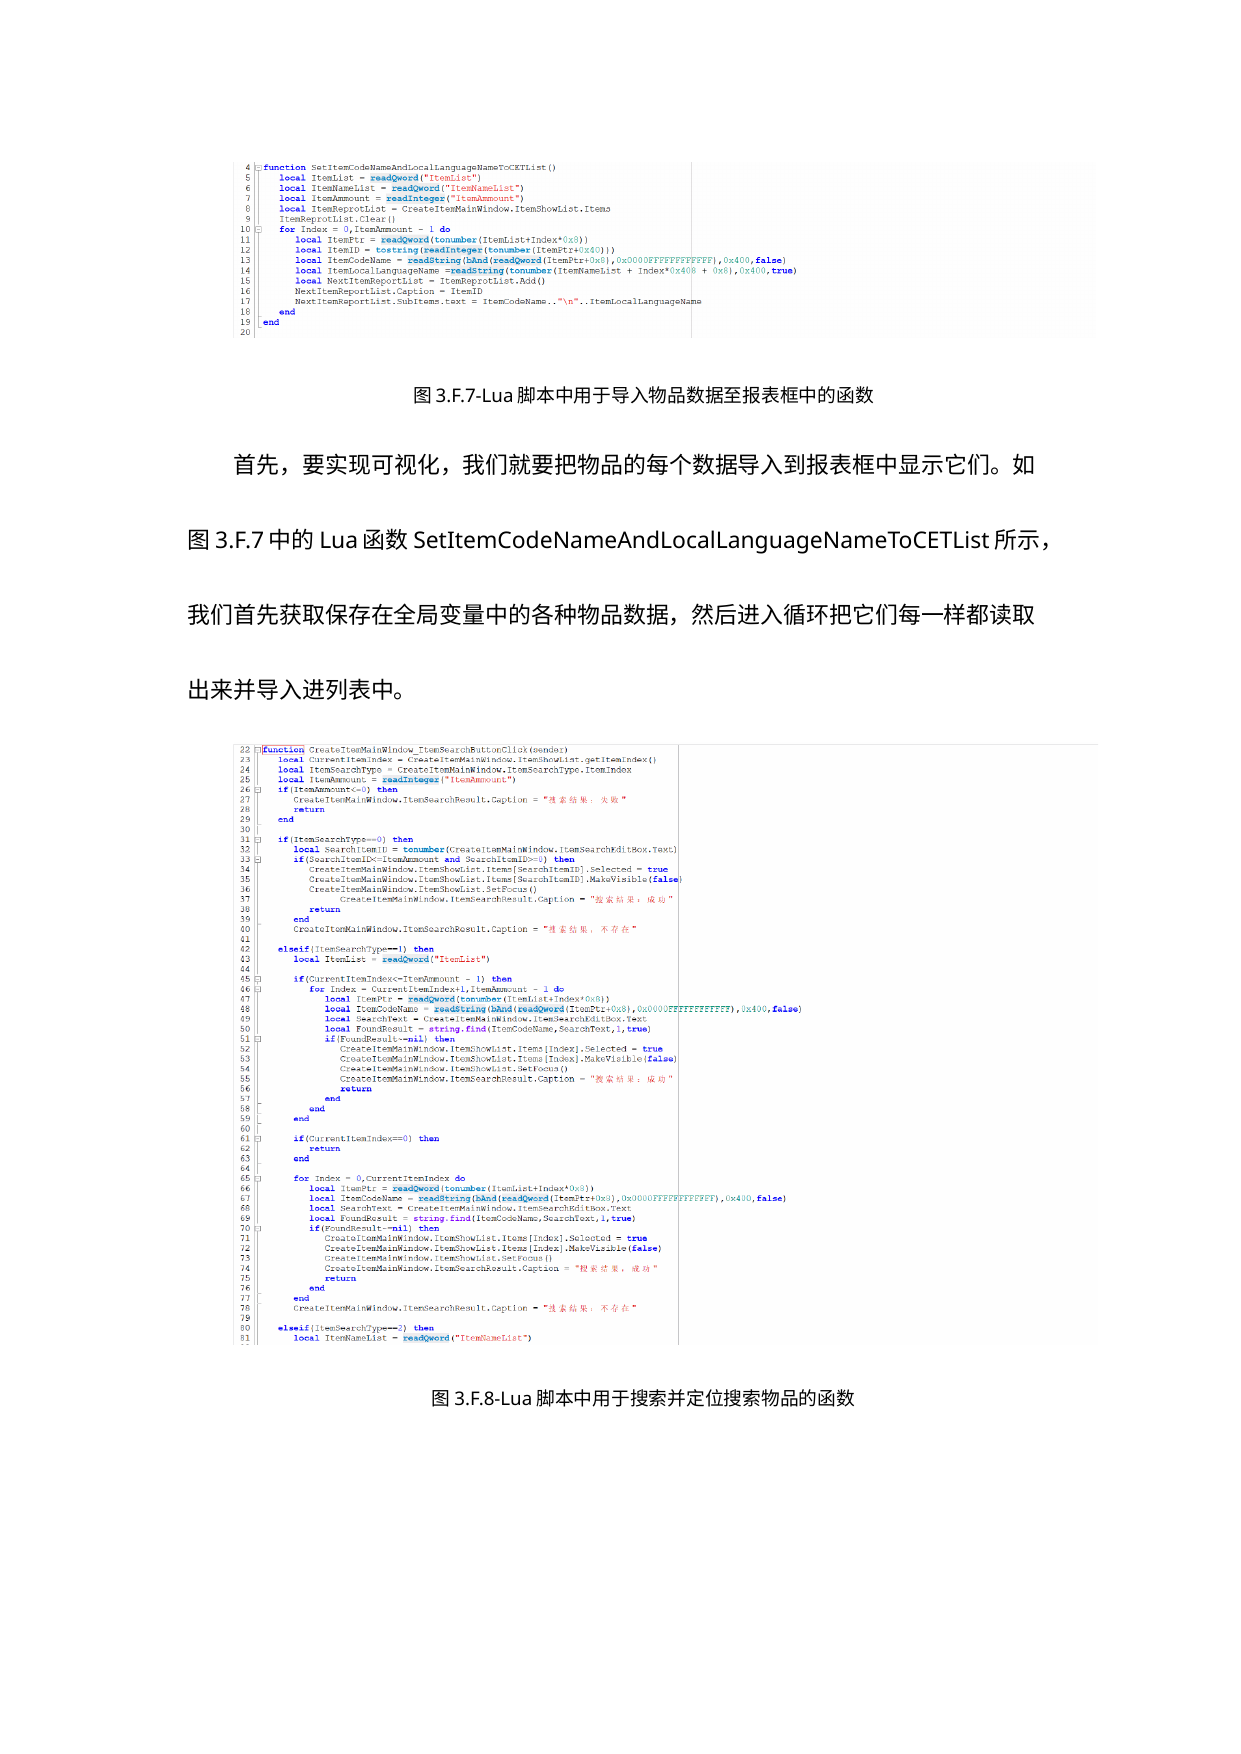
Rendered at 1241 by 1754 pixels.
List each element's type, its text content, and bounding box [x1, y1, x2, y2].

picture [233, 742, 1099, 1345]
text 图3.F.8-Lua脚本中用于搜索并定位搜索物品的函数 [187, 1381, 1053, 1413]
text 首先，要实现可视化，我们就要把物品的每个数据导入到报表框中显示它们。如图3.F.7中的Lua函数SetItemCodeNameAndLocalLanguageNameToCETList所示，我们首先获取保存在全局变量中的各种物品数据，然后进入循环把它们每一样都读取出来并导入进列表中。 [187, 432, 1053, 721]
picture [233, 162, 1097, 338]
text 图3.F.7-Lua脚本中用于导入物品数据至报表框中的函数 [187, 378, 1053, 411]
